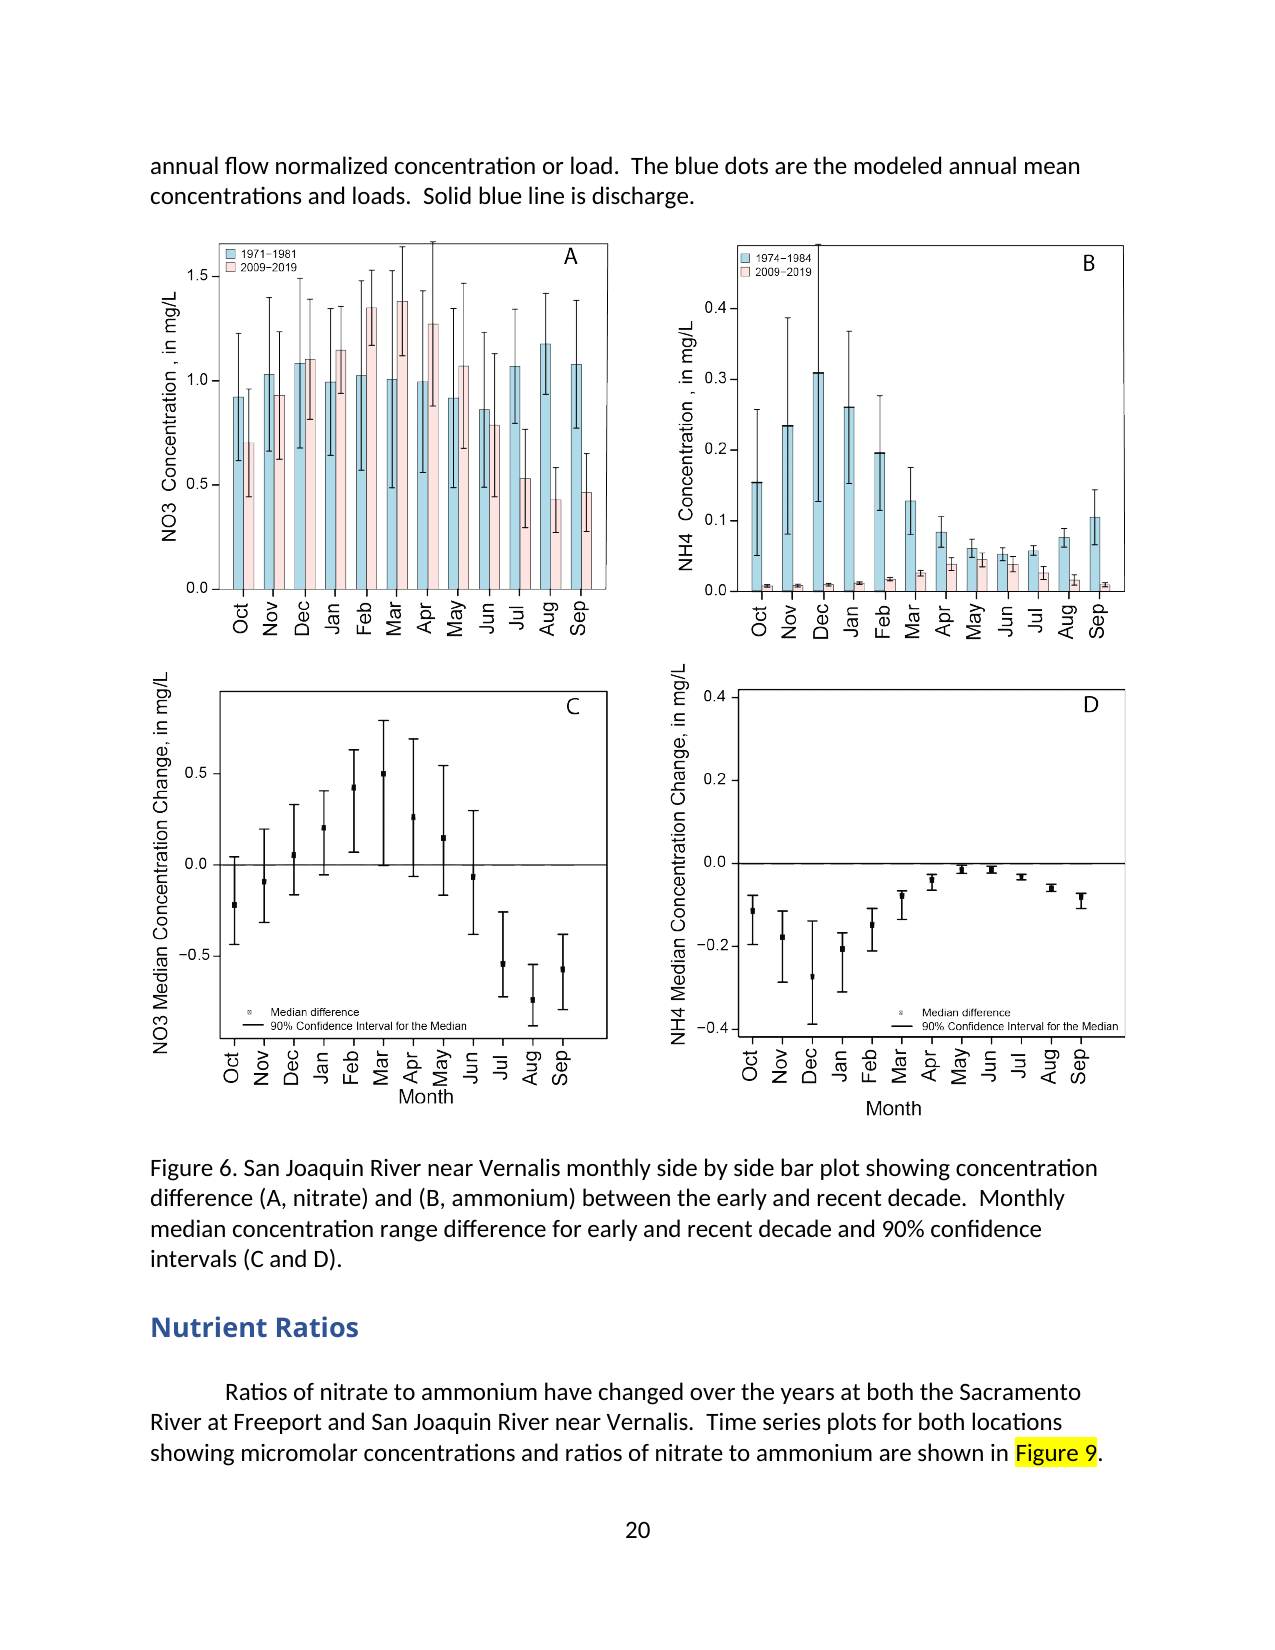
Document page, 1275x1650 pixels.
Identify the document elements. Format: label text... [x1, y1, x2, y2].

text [150, 150, 1125, 211]
text Figure 6. San Joaquin River near Vernalis monthly side by side bar plot showing concentration difference (A, nitrate) and (B, ammonium) between the early and recent decade. Monthly median concentration range difference for early and recent decade and 90% confidence intervals (C and D). [150, 1152, 1125, 1274]
text Ratios of nitrate to ammonium have changed over the years at both the Sacramento River at Freeport and San Joaquin River near Vernalis. Time series plots for both locations showing micromolar concentrations and ratios of nitrate to ammonium are shown in Figure 9. [150, 1376, 1125, 1467]
subtitle Nutrient Ratios [150, 1308, 1125, 1345]
picture [150, 241, 1125, 1122]
